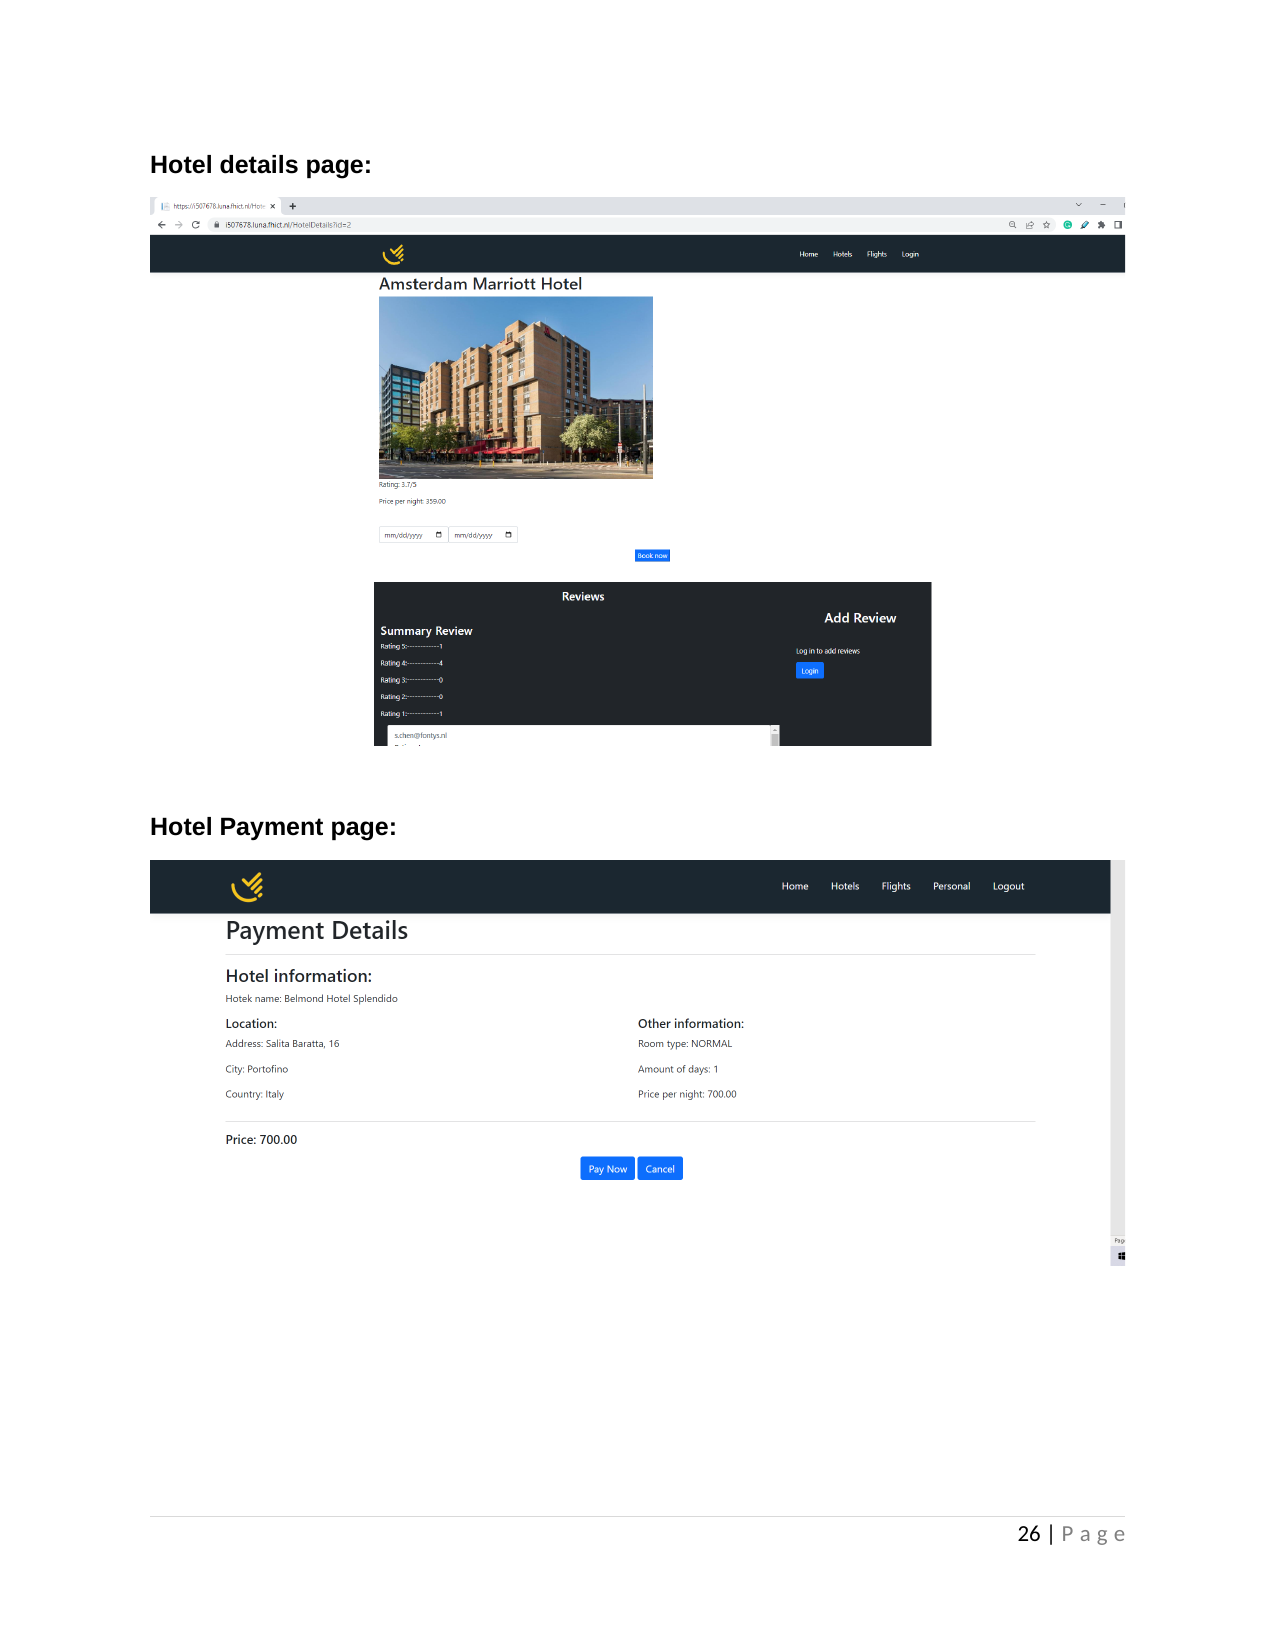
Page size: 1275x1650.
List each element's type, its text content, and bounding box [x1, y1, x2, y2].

picture [150, 860, 1125, 1266]
text Hotel details page: [150, 150, 1125, 179]
text Hotel Payment page: [150, 812, 1125, 841]
picture [150, 197, 1125, 746]
